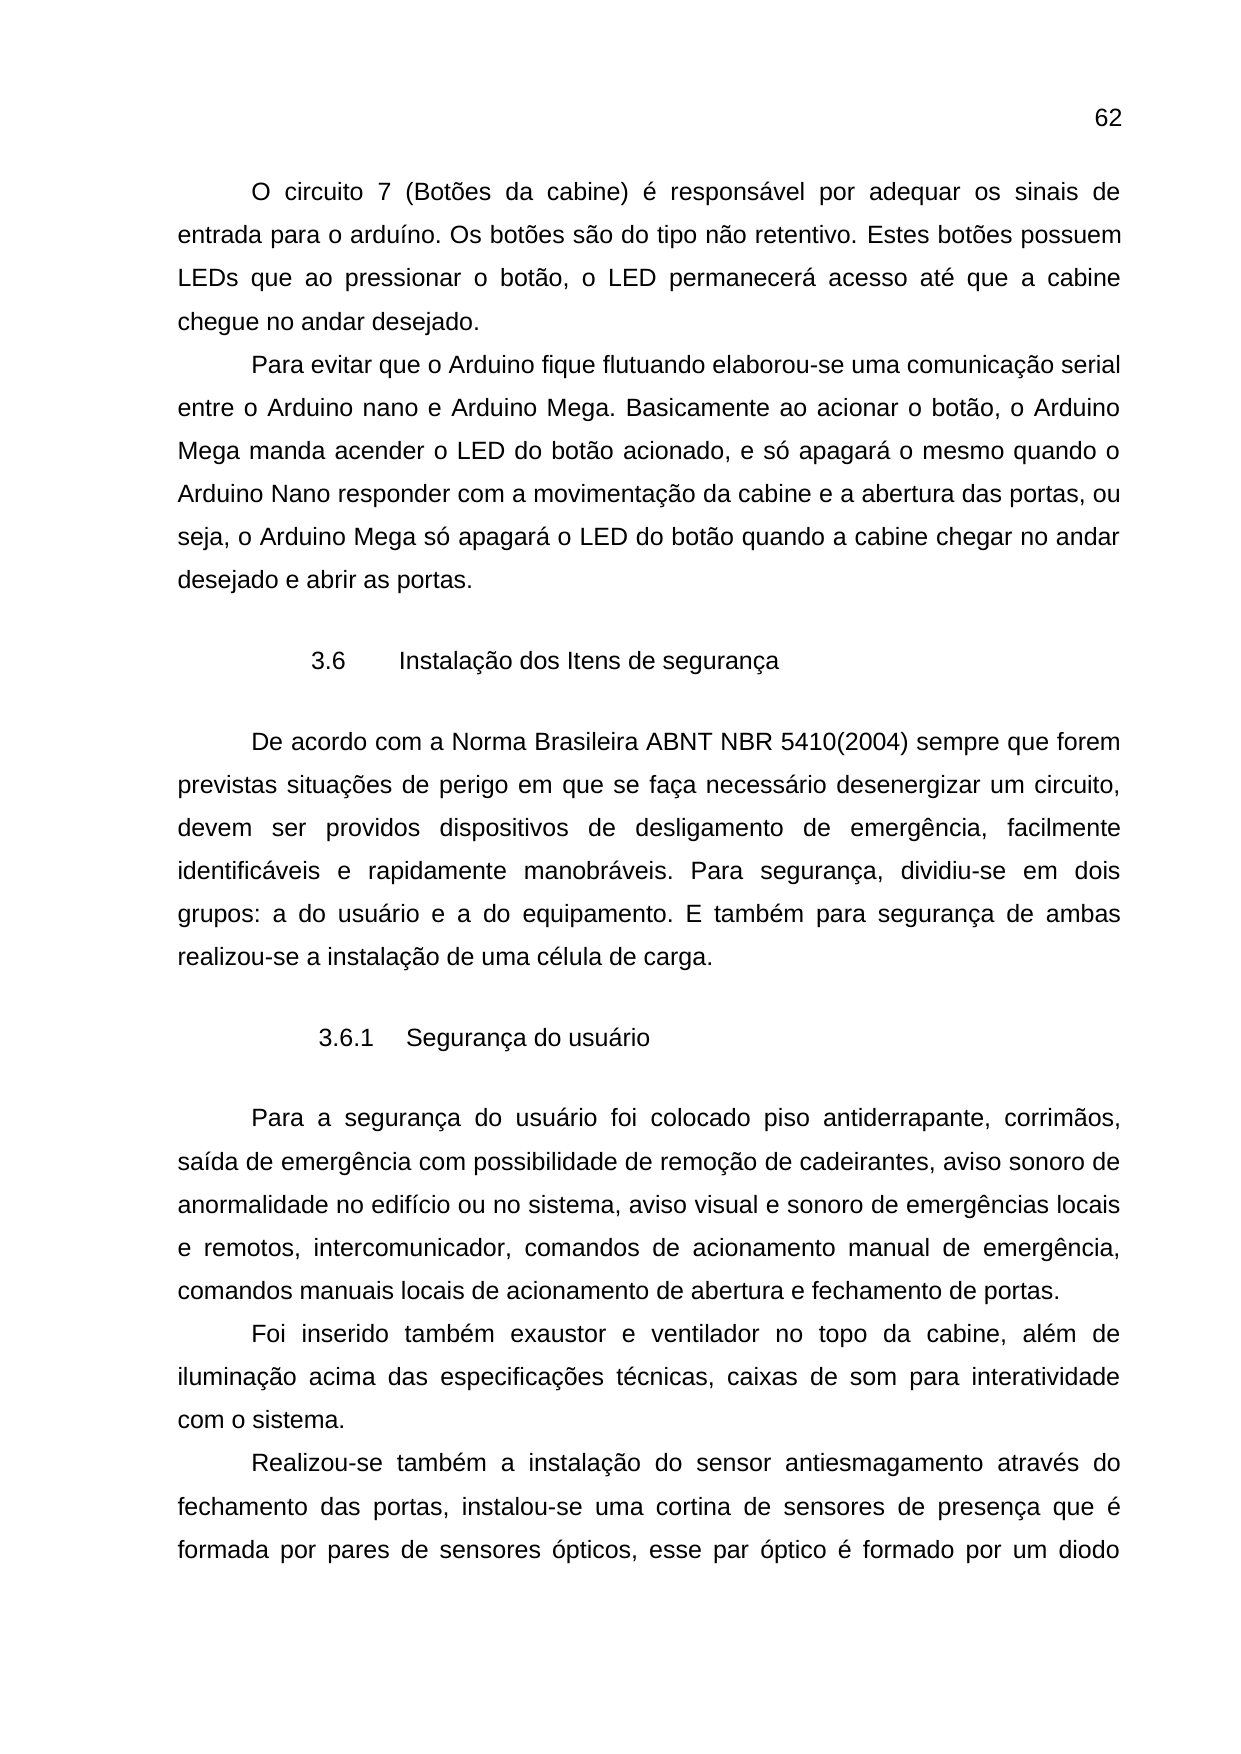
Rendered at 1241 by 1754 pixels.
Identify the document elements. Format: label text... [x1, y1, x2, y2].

subtitle Segurança do usuário [244, 1023, 1122, 1052]
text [177, 1448, 1122, 1563]
text Para evitar que o Arduino fique flutuando elaborou-se uma comunicação serial entre o Arduino nano e Arduino Mega. Basicamente ao acionar o botão, o Arduino Mega manda acender o LED do botão acionado, e só apagará o mesmo quando o Arduino Nano responder com a movimentação da cabine e a abertura das portas, ou seja, o Arduino Mega só apagará o LED do botão quando a cabine chegar no andar desejado e abrir as portas. [177, 350, 1122, 594]
subtitle Instalação dos Itens de segurança [237, 646, 1122, 675]
text Foi inserido também exaustor e ventilador no topo da cabine, além de iluminação acima das especificações técnicas, caixas de som para interatividade com o sistema. [177, 1319, 1122, 1434]
text De acordo com a Norma Brasileira ABNT NBR 5410(2004) sempre que forem previstas situações de perigo em que se faça necessário desenergizar um circuito, devem ser providos dispositivos de desligamento de emergência, facilmente identificáveis e rapidamente manobráveis. Para segurança, dividiu-se em dois grupos: a do usuário e a do equipamento. E também para segurança de ambas realizou-se a instalação de uma célula de carga. [177, 727, 1122, 971]
text O circuito 7 (Botões da cabine) é responsável por adequar os sinais de entrada para o arduíno. Os botões são do tipo não retentivo. Estes botões possuem LEDs que ao pressionar o botão, o LED permanecerá acesso até que a cabine chegue no andar desejado. [177, 177, 1122, 335]
text Para a segurança do usuário foi colocado piso antiderrapante, corrimãos, saída de emergência com possibilidade de remoção de cadeirantes, aviso sonoro de anormalidade no edifício ou no sistema, aviso visual e sonoro de emergências locais e remotos, intercomunicador, comandos de acionamento manual de emergência, comandos manuais locais de acionamento de abertura e fechamento de portas. [177, 1103, 1122, 1305]
